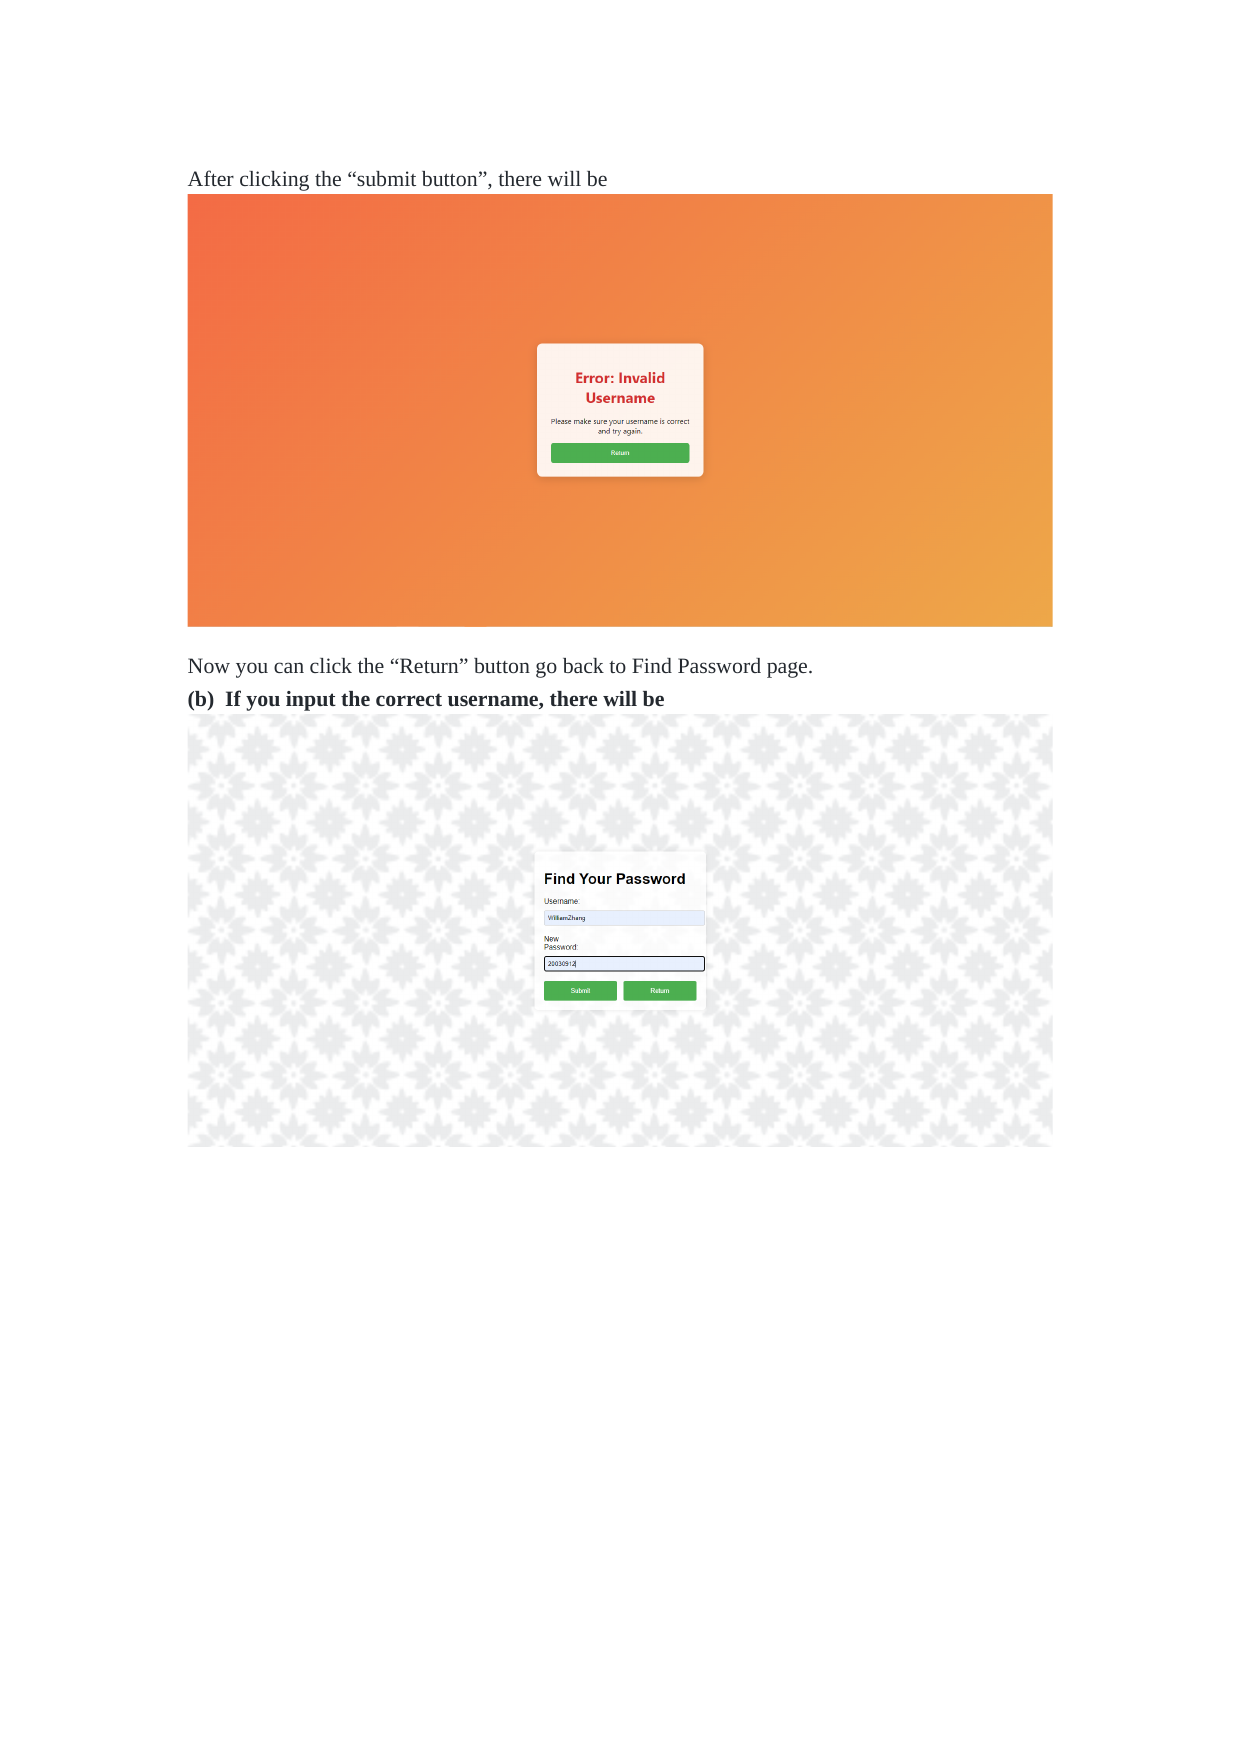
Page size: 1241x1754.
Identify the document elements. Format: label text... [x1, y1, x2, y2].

list If you input the correct username, there will be [187, 682, 1053, 714]
picture [187, 194, 1053, 627]
picture [187, 714, 1053, 1147]
text After clicking the “submit button”, there will be [187, 162, 1053, 194]
text Now you can click the “Return” button go back to Find Password page. [187, 649, 1053, 682]
